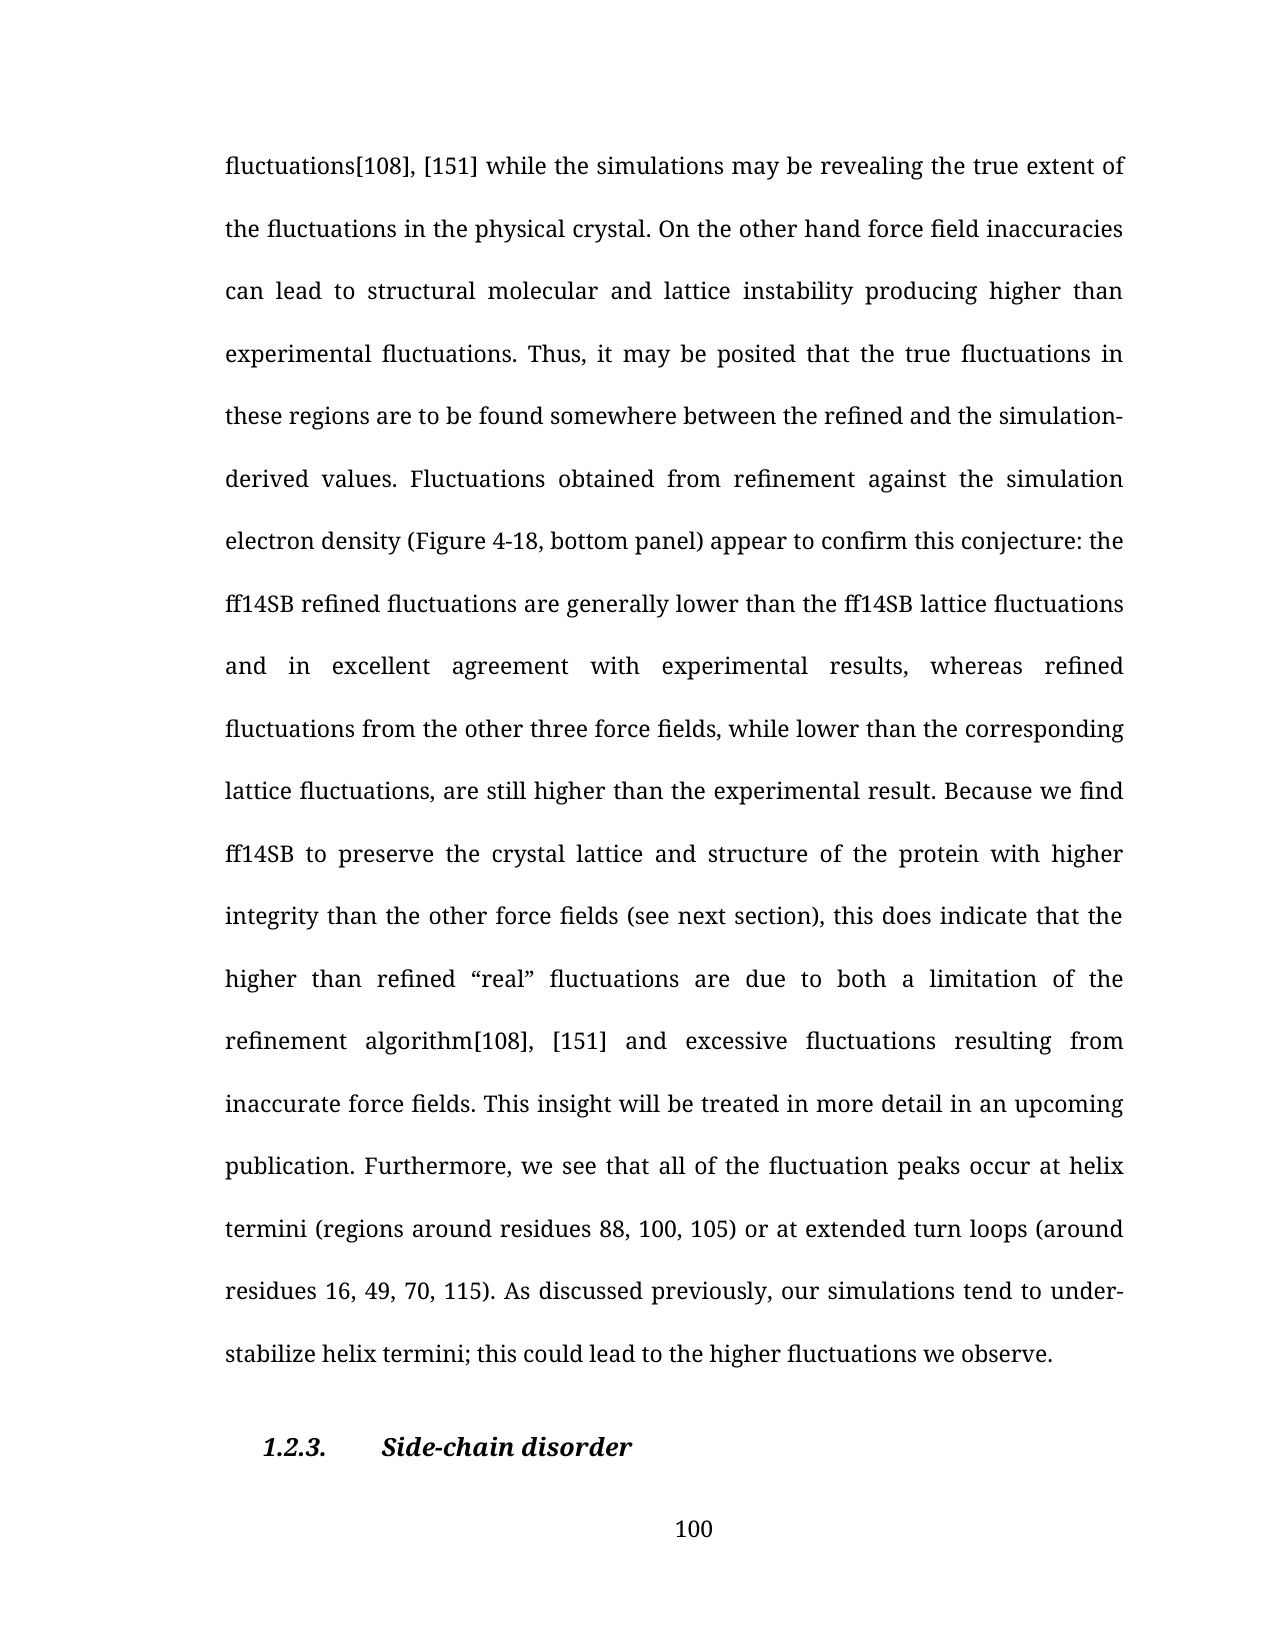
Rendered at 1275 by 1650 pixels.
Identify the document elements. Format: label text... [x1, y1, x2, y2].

subtitle Side-chain disorder [225, 1429, 1125, 1463]
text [225, 150, 1125, 1369]
